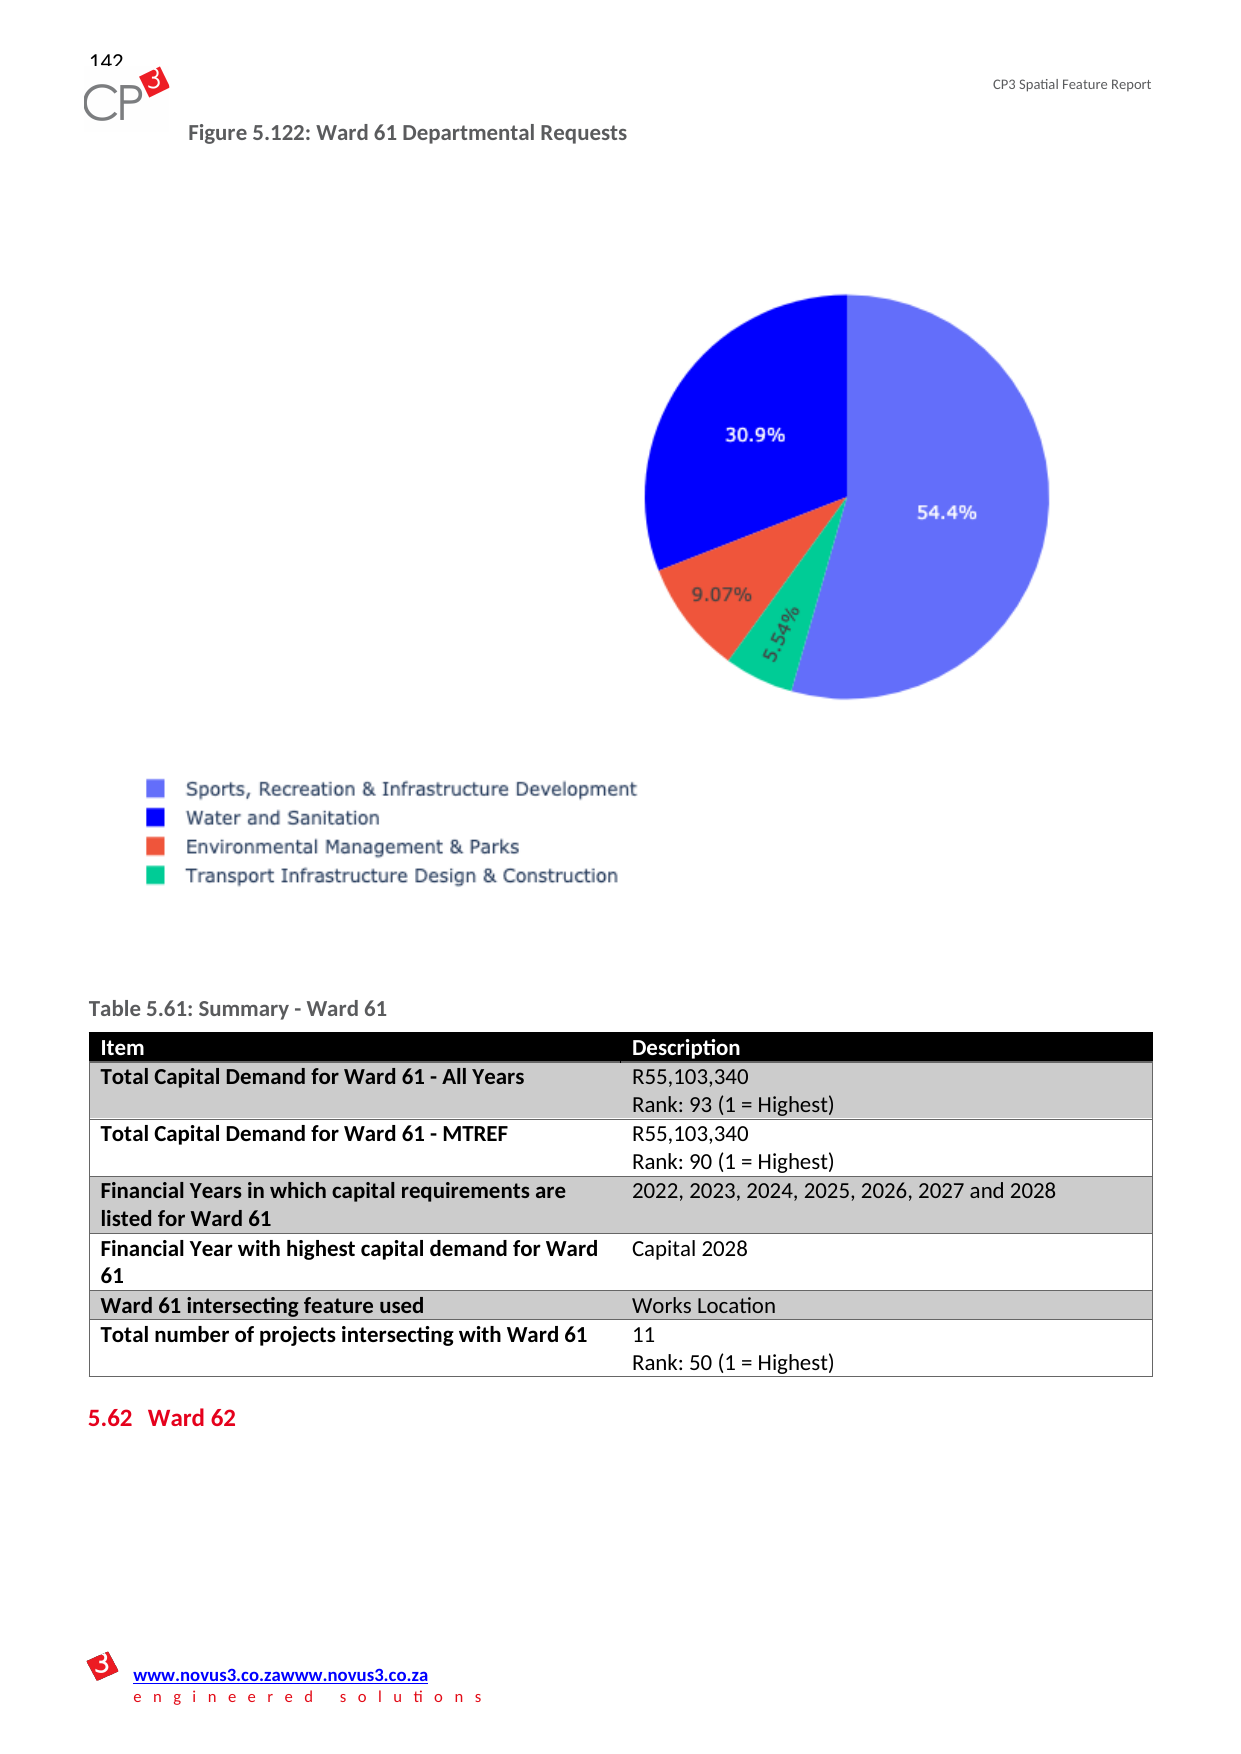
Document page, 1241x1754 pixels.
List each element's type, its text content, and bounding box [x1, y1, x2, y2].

table_cell 2022, 2023, 2024, 2025, 2026, 2027 and 2028 [621, 1177, 1152, 1233]
table_header Item [90, 1033, 620, 1061]
table_cell Total Capital Demand for Ward 61 - MTREF [90, 1120, 621, 1176]
table_cell Capital 2028 [621, 1234, 1152, 1290]
table_cell 11 Rank: 50 (1 = Highest) [621, 1320, 1152, 1376]
table_cell Total Capital Demand for Ward 61 - All Years [90, 1063, 621, 1118]
picture [83, 66, 170, 132]
table_cell Financial Years in which capital requirements are listed for Ward 61 [90, 1177, 621, 1233]
table_cell R55,103,340 Rank: 93 (1 = Highest) [621, 1063, 1152, 1118]
text Table 5.61: Summary - Ward 61 [89, 994, 1152, 1022]
subtitle Ward 62 [88, 1402, 1152, 1432]
table_cell Ward 61 intersecting feature used [90, 1291, 621, 1319]
table_cell R55,103,340 Rank: 90 (1 = Highest) [621, 1120, 1152, 1176]
table_header Description [621, 1033, 1152, 1061]
table_cell Works Location [621, 1291, 1152, 1319]
text Figure 5.122: Ward 61 Departmental Requests [89, 118, 1152, 146]
picture [107, 156, 1171, 916]
table_cell Total number of projects intersecting with Ward 61 [90, 1320, 621, 1376]
picture [86, 1651, 119, 1681]
table_cell Financial Year with highest capital demand for Ward 61 [90, 1234, 621, 1290]
